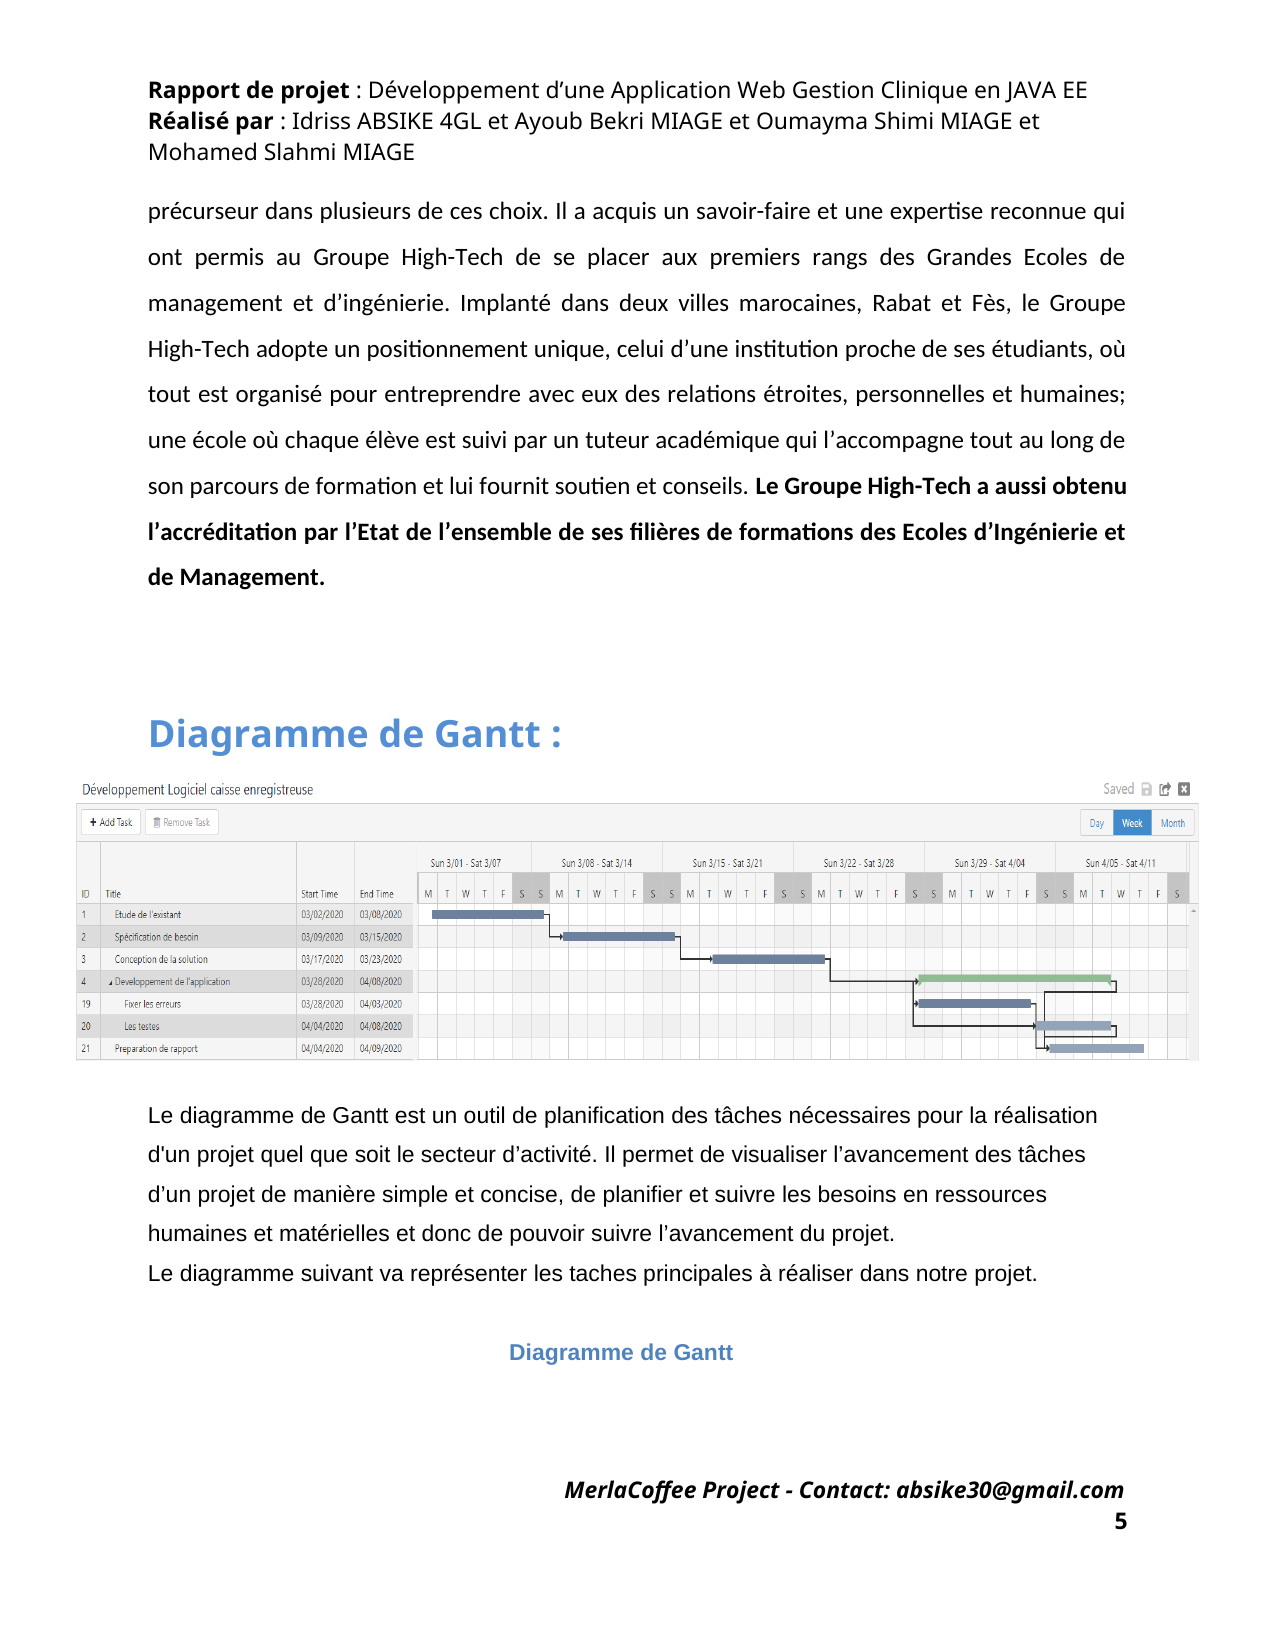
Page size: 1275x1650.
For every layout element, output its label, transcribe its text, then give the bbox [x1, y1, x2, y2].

list Diagramme de Gantt [223, 1339, 1127, 1365]
text Diagramme de Gantt : [148, 707, 1127, 758]
picture [76, 774, 1199, 1061]
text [148, 196, 1127, 592]
text Le diagramme suivant va représenter les taches principales à réaliser dans notre projet. [148, 1260, 1127, 1286]
text Le diagramme de Gantt est un outil de planification des tâches nécessaires pour la réalisation d'un projet quel que soit le secteur d’activité. Il permet de visualiser l’avancement des tâches d’un projet de manière simple et concise, de planifier et suivre les besoins en ressources humaines et matérielles et donc de pouvoir suivre l’avancement du projet. [148, 1061, 1127, 1247]
